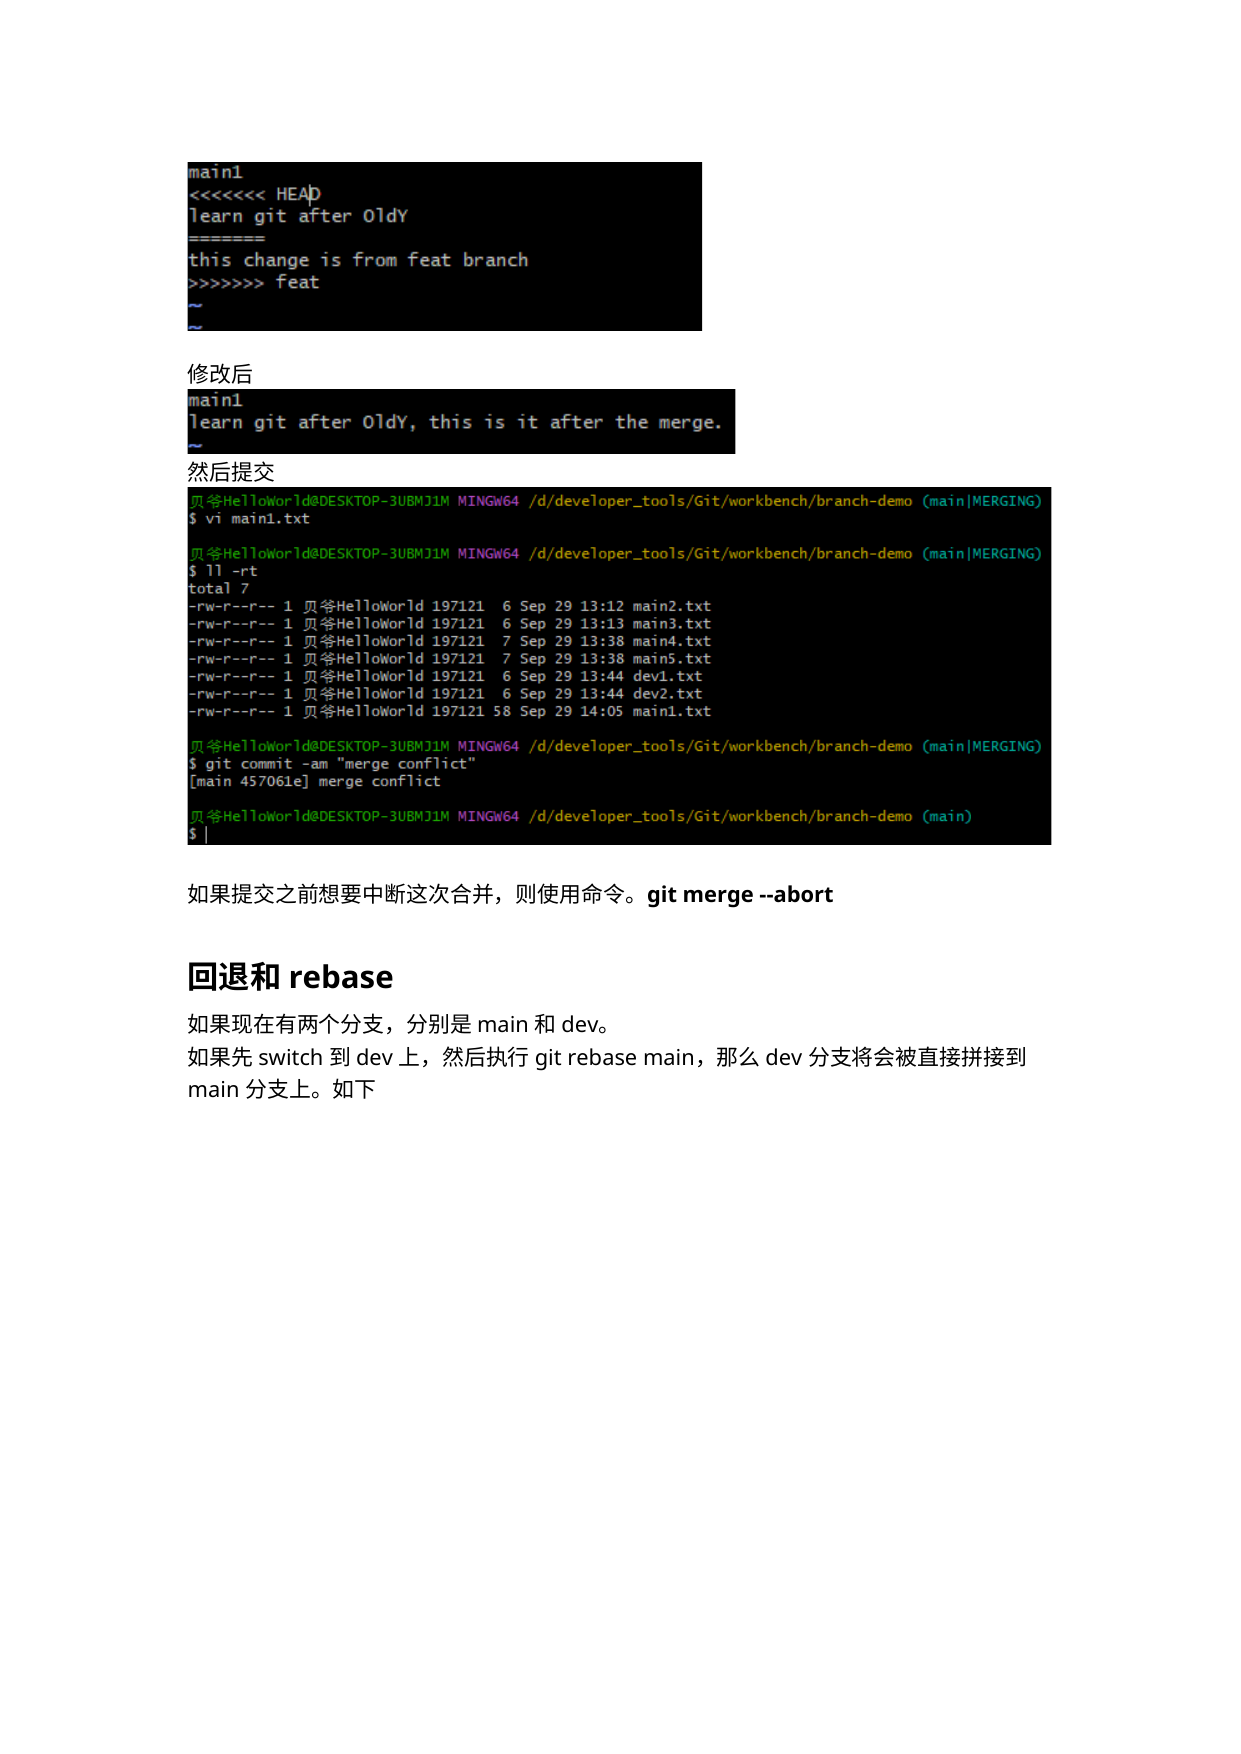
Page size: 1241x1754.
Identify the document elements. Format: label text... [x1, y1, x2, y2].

text 然后提交 [187, 454, 1053, 487]
picture [187, 389, 736, 454]
picture [187, 162, 703, 331]
text 如果现在有两个分支，分别是 main 和 dev。 [187, 1007, 1053, 1039]
text 如果先 switch 到 dev 上，然后执行 git rebase main，那么 dev 分支将会被直接拼接到 main 分支上。如下 [187, 1039, 1053, 1104]
text 如果提交之前想要中断这次合并，则使用命令。git merge --abort [187, 877, 1053, 909]
text 修改后 [187, 357, 1053, 389]
picture [187, 487, 1052, 845]
subtitle 回退和 rebase [187, 942, 1053, 1007]
